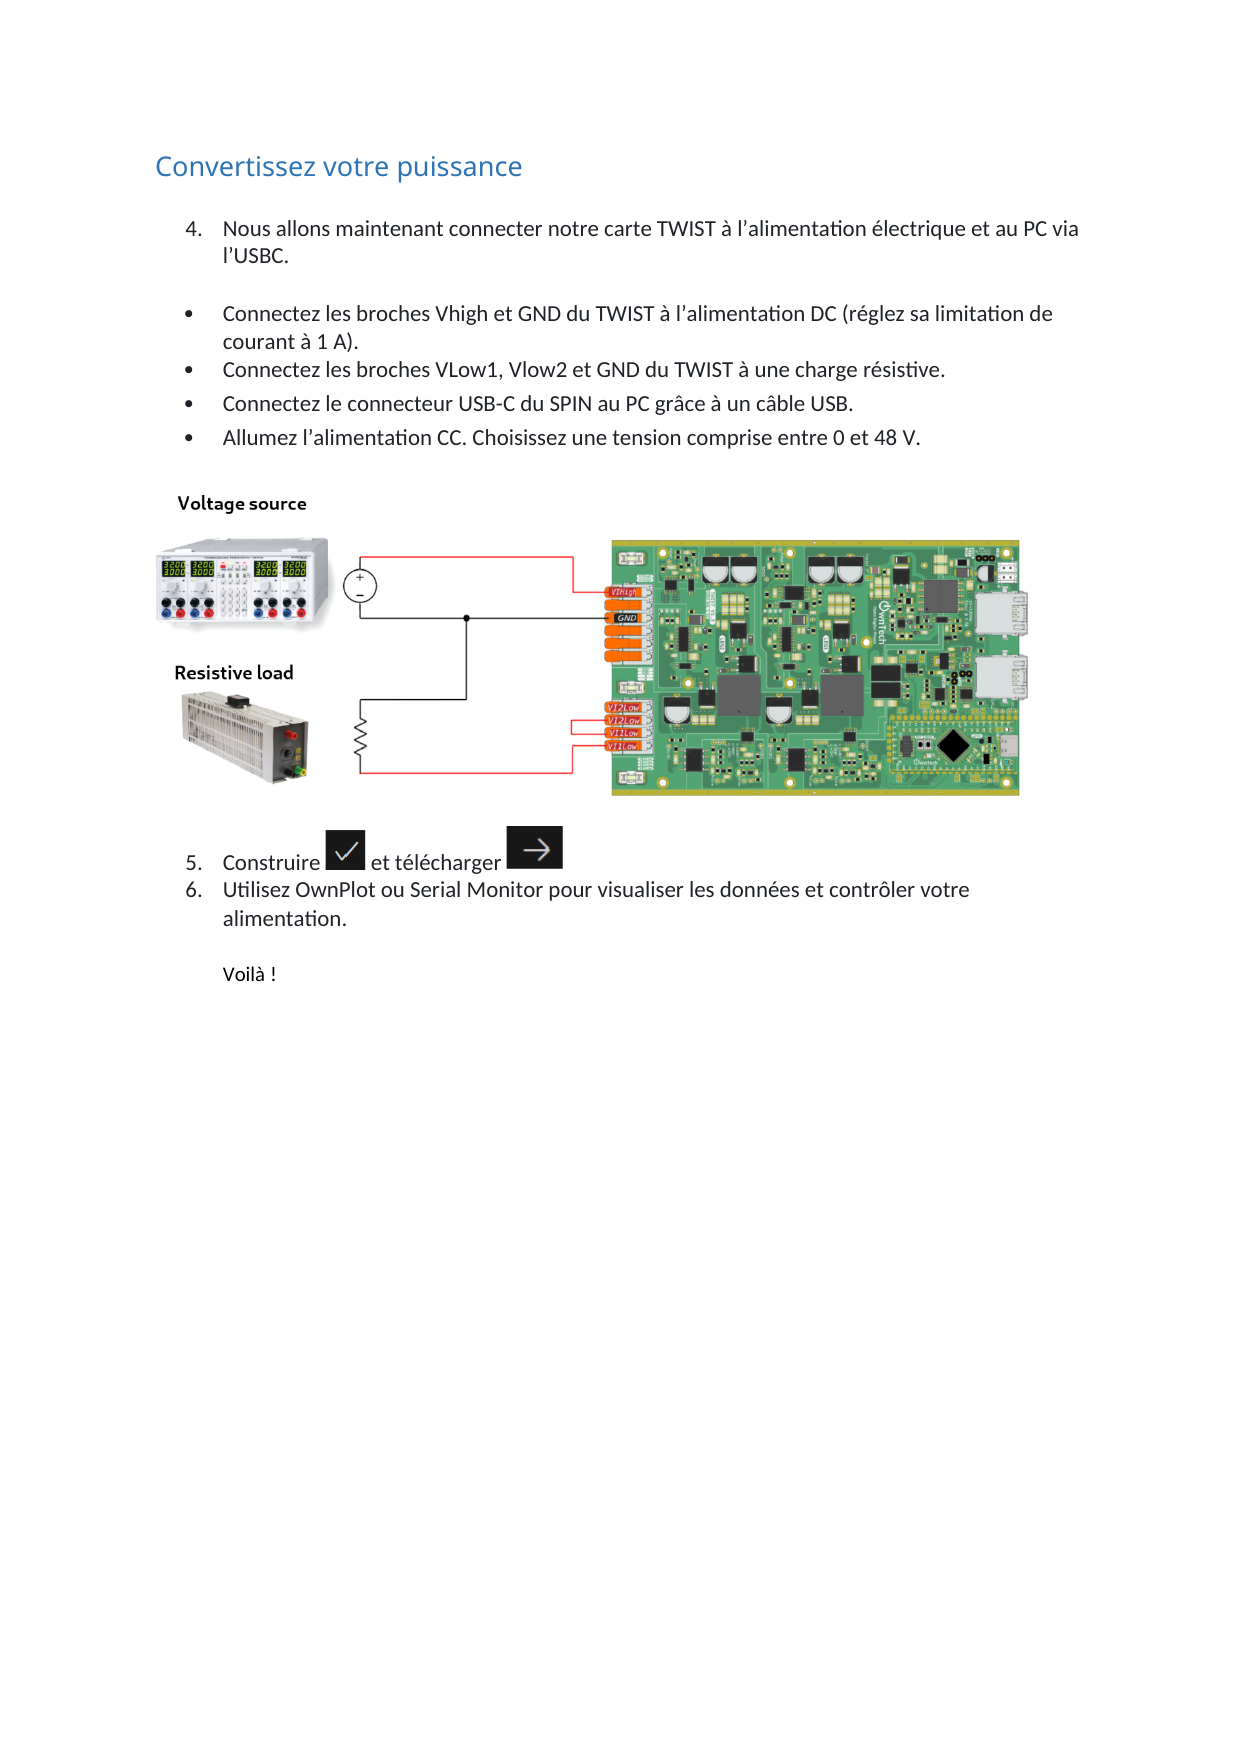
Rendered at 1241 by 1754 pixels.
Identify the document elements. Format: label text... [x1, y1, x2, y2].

text Voilà ! [223, 961, 1093, 986]
picture [506, 826, 564, 870]
list Nous allons maintenant connecter notre carte TWIST à l’alimentation électrique et au PC via l’USBC. [185, 214, 1093, 270]
subtitle Convertissez votre puissance [148, 148, 1093, 184]
list Utilisez OwnPlot ou Serial Monitor pour visualiser les données et contrôler votre alimentation. [185, 876, 1093, 932]
list Connectez les broches Vhigh et GND du TWIST à l’alimentation DC (réglez sa limitation de courant à 1 A). [185, 299, 1093, 355]
list Construire et télécharger [185, 826, 1093, 876]
list Connectez les broches VLow1, Vlow2 et GND du TWIST à une charge résistive. [185, 355, 1093, 383]
picture [147, 480, 1030, 802]
list Connectez le connecteur USB-C du SPIN au PC grâce à un câble USB. [185, 389, 1093, 417]
list Allumez l’alimentation CC. Choisissez une tension comprise entre 0 et 48 V. [185, 423, 1093, 451]
picture [325, 830, 366, 870]
